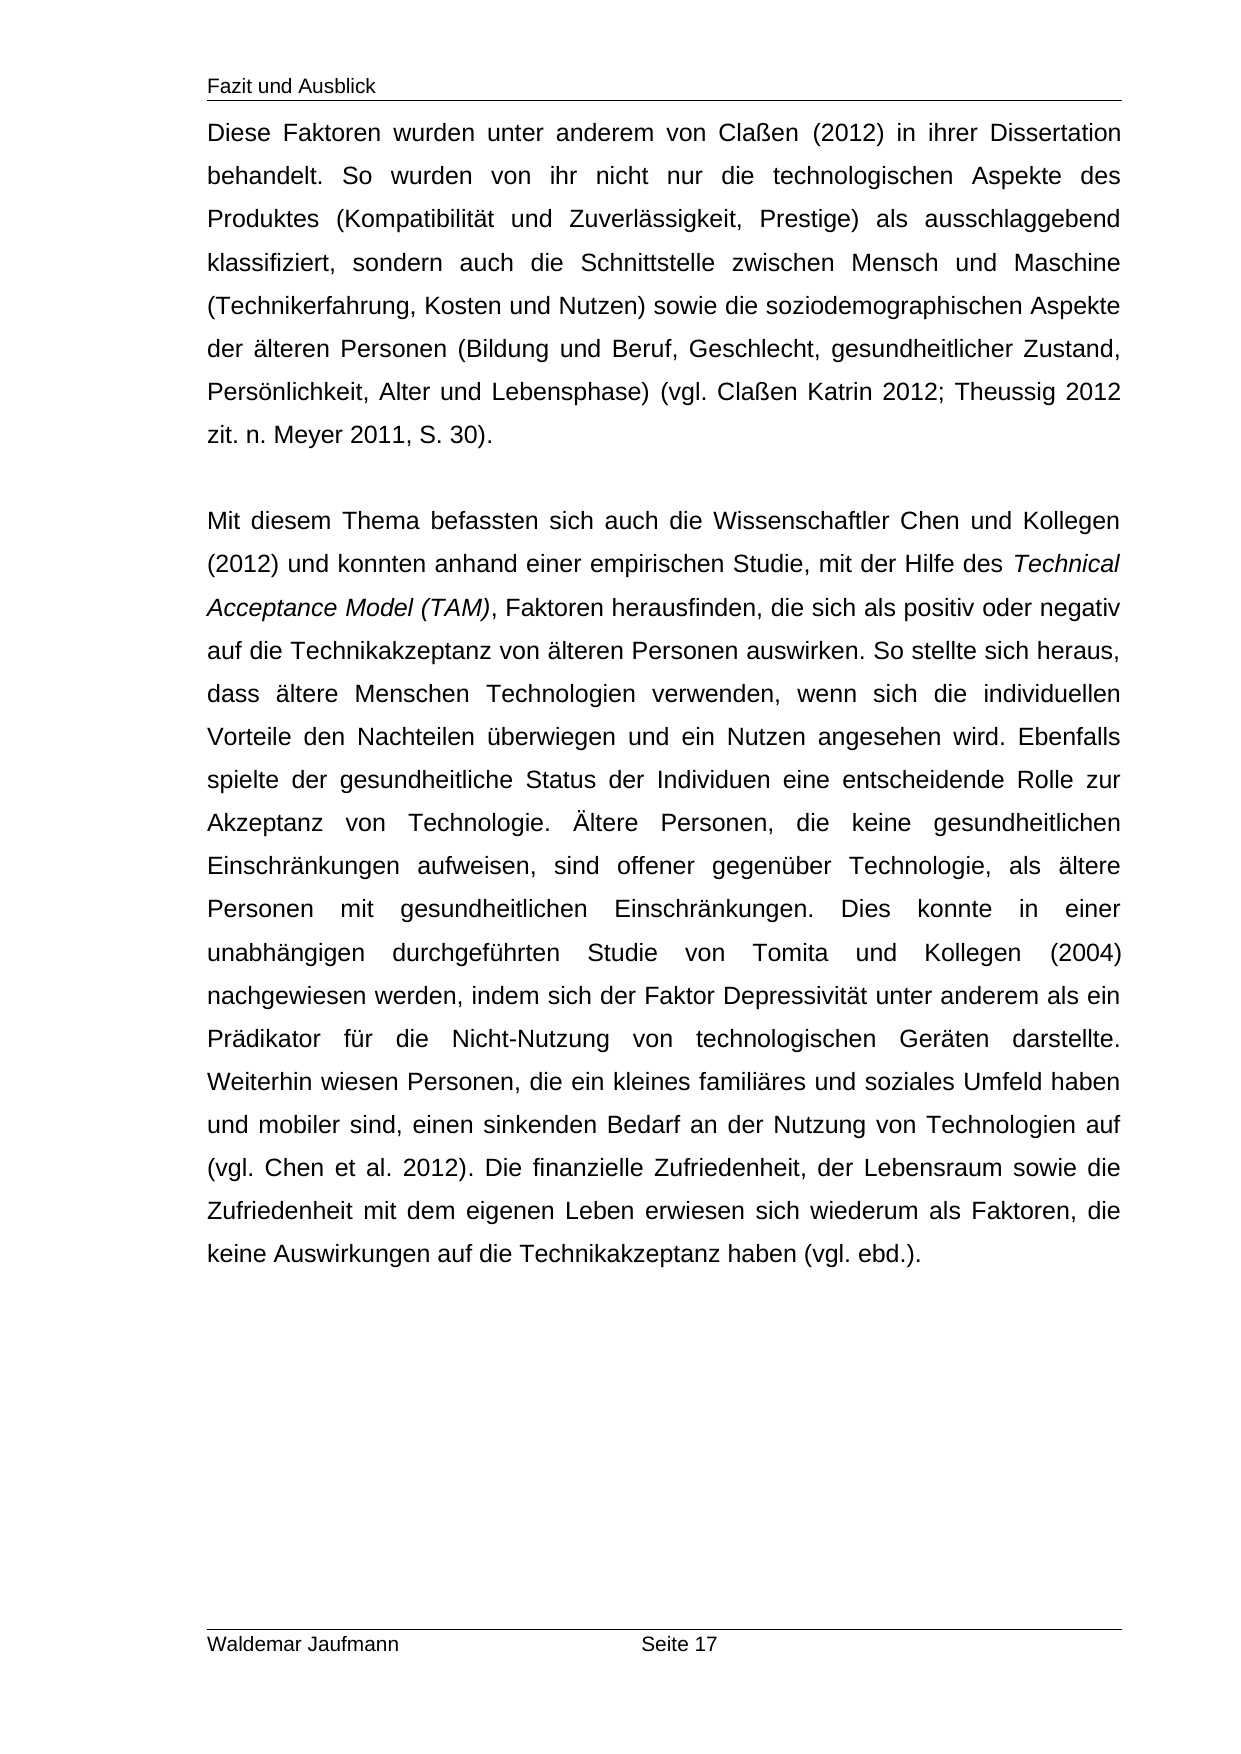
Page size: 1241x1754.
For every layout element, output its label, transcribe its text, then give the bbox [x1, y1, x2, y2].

text Mit diesem Thema befassten sich auch die Wissenschaftler Chen und Kollegen (2012) und konnten anhand einer empirischen Studie, mit der Hilfe des Technical Acceptance Model (TAM), Faktoren herausfinden, die sich als positiv oder negativ auf die Technikakzeptanz von älteren Personen auswirken. So stellte sich heraus, dass ältere Menschen Technologien verwenden, wenn sich die individuellen Vorteile den Nachteilen überwiegen und ein Nutzen angesehen wird. Ebenfalls spielte der gesundheitliche Status der Individuen eine entscheidende Rolle zur Akzeptanz von Technologie. Ältere Personen, die keine gesundheitlichen Einschränkungen aufweisen, sind offener gegenüber Technologie, als ältere Personen mit gesundheitlichen Einschränkungen. Dies konnte in einer unabhängigen durchgeführten Studie von Tomita und Kollegen (2004) nachgewiesen werden, indem sich der Faktor Depressivität unter anderem als ein Prädikator für die Nicht-Nutzung von technologischen Geräten darstellte. Weiterhin wiesen Personen, die ein kleines familiäres und soziales Umfeld haben und mobiler sind, einen sinkenden Bedarf an der Nutzung von Technologien auf (vgl. Chen et al. 2012). Die finanzielle Zufriedenheit, der Lebensraum sowie die Zufriedenheit mit dem eigenen Leben erwiesen sich wiederum als Faktoren, die keine Auswirkungen auf die Technikakzeptanz haben (vgl. ebd.). [207, 506, 1122, 1268]
text Diese Faktoren wurden unter anderem von Claßen (2012) in ihrer Dissertation behandelt. So wurden von ihr nicht nur die technologischen Aspekte des Produktes (Kompatibilität und Zuverlässigkeit, Prestige) als ausschlaggebend klassifiziert, sondern auch die Schnittstelle zwischen Mensch und Maschine (Technikerfahrung, Kosten und Nutzen) sowie die soziodemographischen Aspekte der älteren Personen (Bildung und Beruf, Geschlecht, gesundheitlicher Zustand, Persönlichkeit, Alter und Lebensphase) (vgl. Claßen Katrin 2012; Theussig 2012 zit. n. Meyer 2011, S. 30). [207, 118, 1122, 449]
